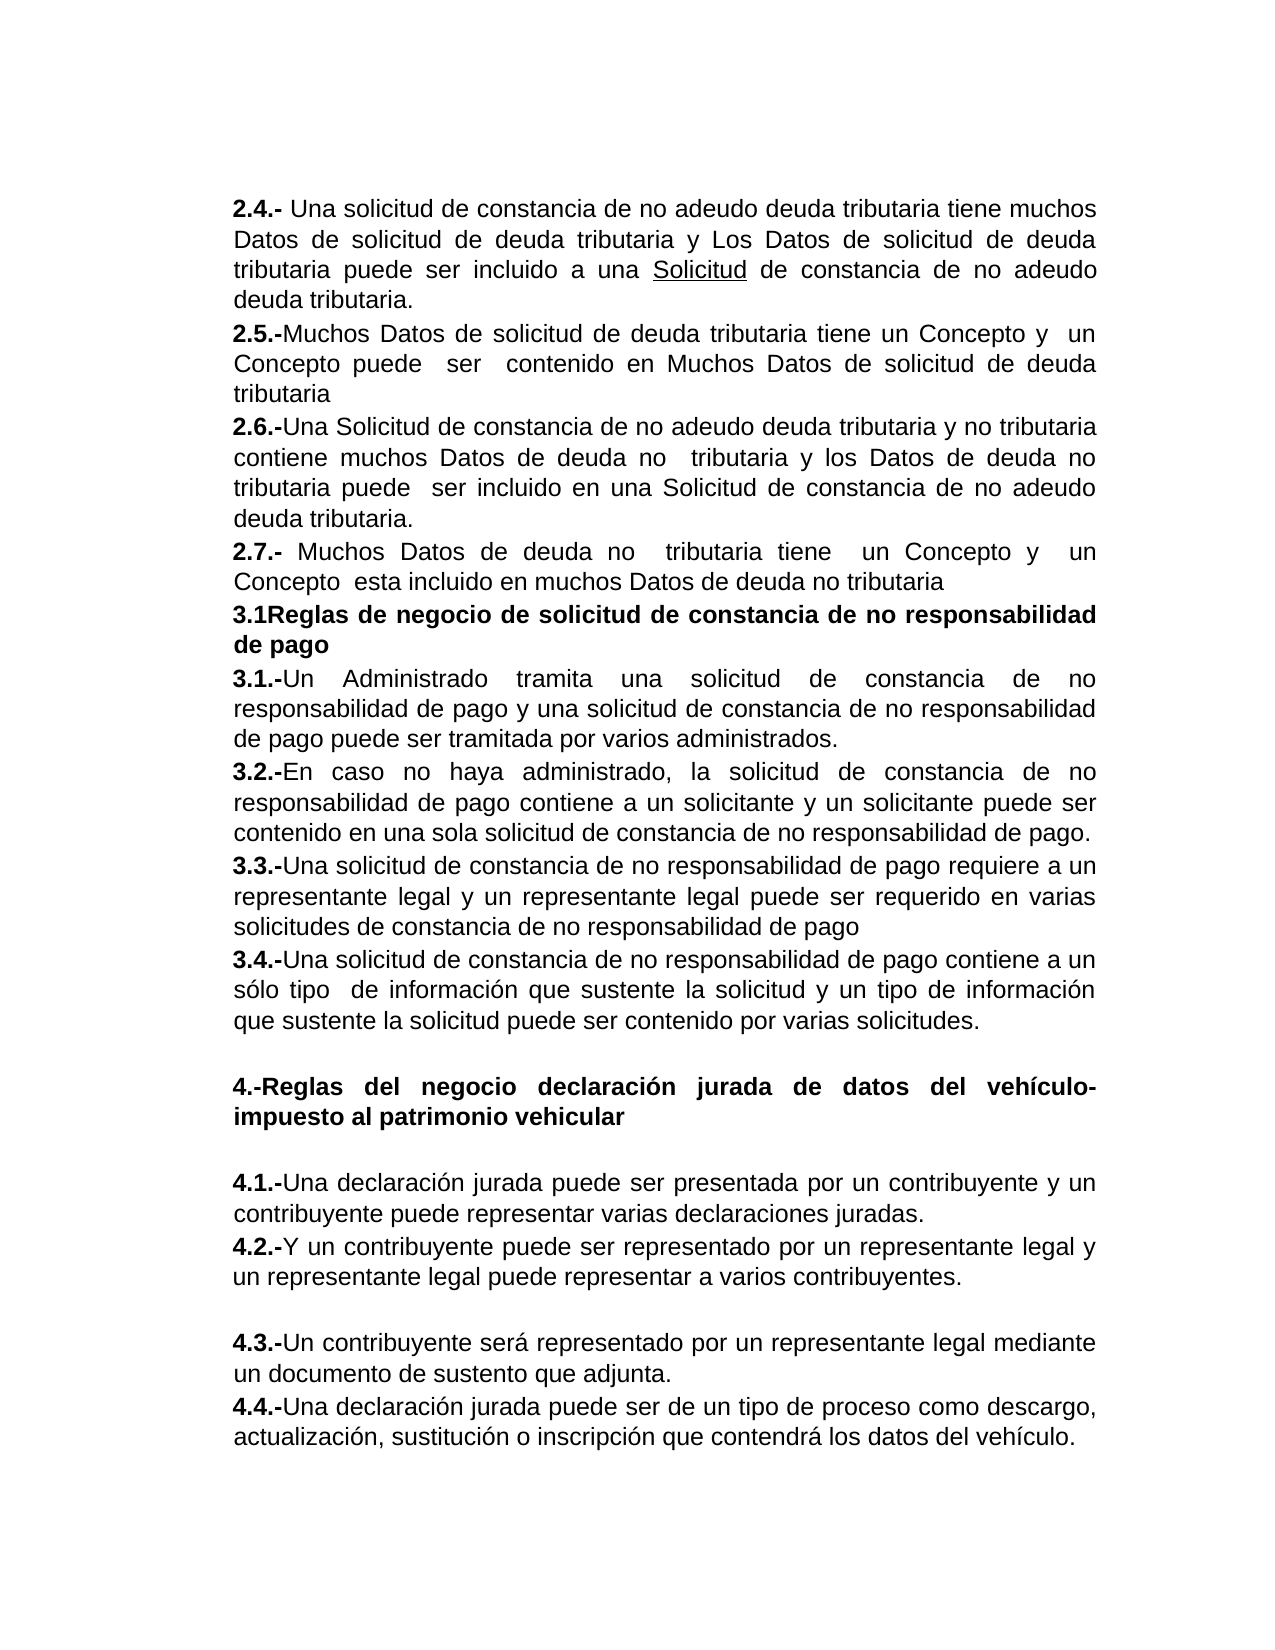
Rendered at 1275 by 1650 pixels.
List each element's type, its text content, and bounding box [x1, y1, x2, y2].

text 2.7.- Muchos Datos de deuda no tributaria tiene un Concepto y un Concepto esta incluido en muchos Datos de deuda no tributaria [232, 537, 1098, 596]
text 4.2.-Y un contribuyente puede ser representado por un representante legal y un representante legal puede representar a varios contribuyentes. [232, 1232, 1098, 1291]
text 3.4.-Una solicitud de constancia de no responsabilidad de pago contiene a un sólo tipo de información que sustente la solicitud y un tipo de información que sustente la solicitud puede ser contenido por varias solicitudes. [232, 945, 1098, 1035]
text 4.3.-Un contribuyente será representado por un representante legal mediante un documento de sustento que adjunta. [232, 1328, 1098, 1387]
text 4.-Reglas del negocio declaración jurada de datos del vehículo-impuesto al patrimonio vehicular [232, 1072, 1098, 1131]
text 4.4.-Una declaración jurada puede ser de un tipo de proceso como descargo, actualización, sustitución o inscripción que contendrá los datos del vehículo. [232, 1392, 1098, 1451]
text 4.1.-Una declaración jurada puede ser presentada por un contribuyente y un contribuyente puede representar varias declaraciones juradas. [232, 1168, 1098, 1228]
text 3.1.-Un Administrado tramita una solicitud de constancia de no responsabilidad de pago y una solicitud de constancia de no responsabilidad de pago puede ser tramitada por varios administrados. [232, 663, 1098, 753]
text 2.4.- Una solicitud de constancia de no adeudo deuda tributaria tiene muchos Datos de solicitud de deuda tributaria y Los Datos de solicitud de deuda tributaria puede ser incluido a una Solicitud de constancia de no adeudo deuda tributaria. [232, 194, 1098, 314]
text 3.3.-Una solicitud de constancia de no responsabilidad de pago requiere a un representante legal y un representante legal puede ser requerido en varias solicitudes de constancia de no responsabilidad de pago [232, 851, 1098, 941]
text 3.2.-En caso no haya administrado, la solicitud de constancia de no responsabilidad de pago contiene a un solicitante y un solicitante puede ser contenido en una sola solicitud de constancia de no responsabilidad de pago. [232, 757, 1098, 847]
text 2.6.-Una Solicitud de constancia de no adeudo deuda tributaria y no tributaria contiene muchos Datos de deuda no tributaria y los Datos de deuda no tributaria puede ser incluido en una Solicitud de constancia de no adeudo deuda tributaria. [232, 412, 1098, 532]
text 2.5.-Muchos Datos de solicitud de deuda tributaria tiene un Concepto y un Concepto puede ser contenido en Muchos Datos de solicitud de deuda tributaria [232, 318, 1098, 408]
text 3.1Reglas de negocio de solicitud de constancia de no responsabilidad de pago [232, 600, 1098, 659]
